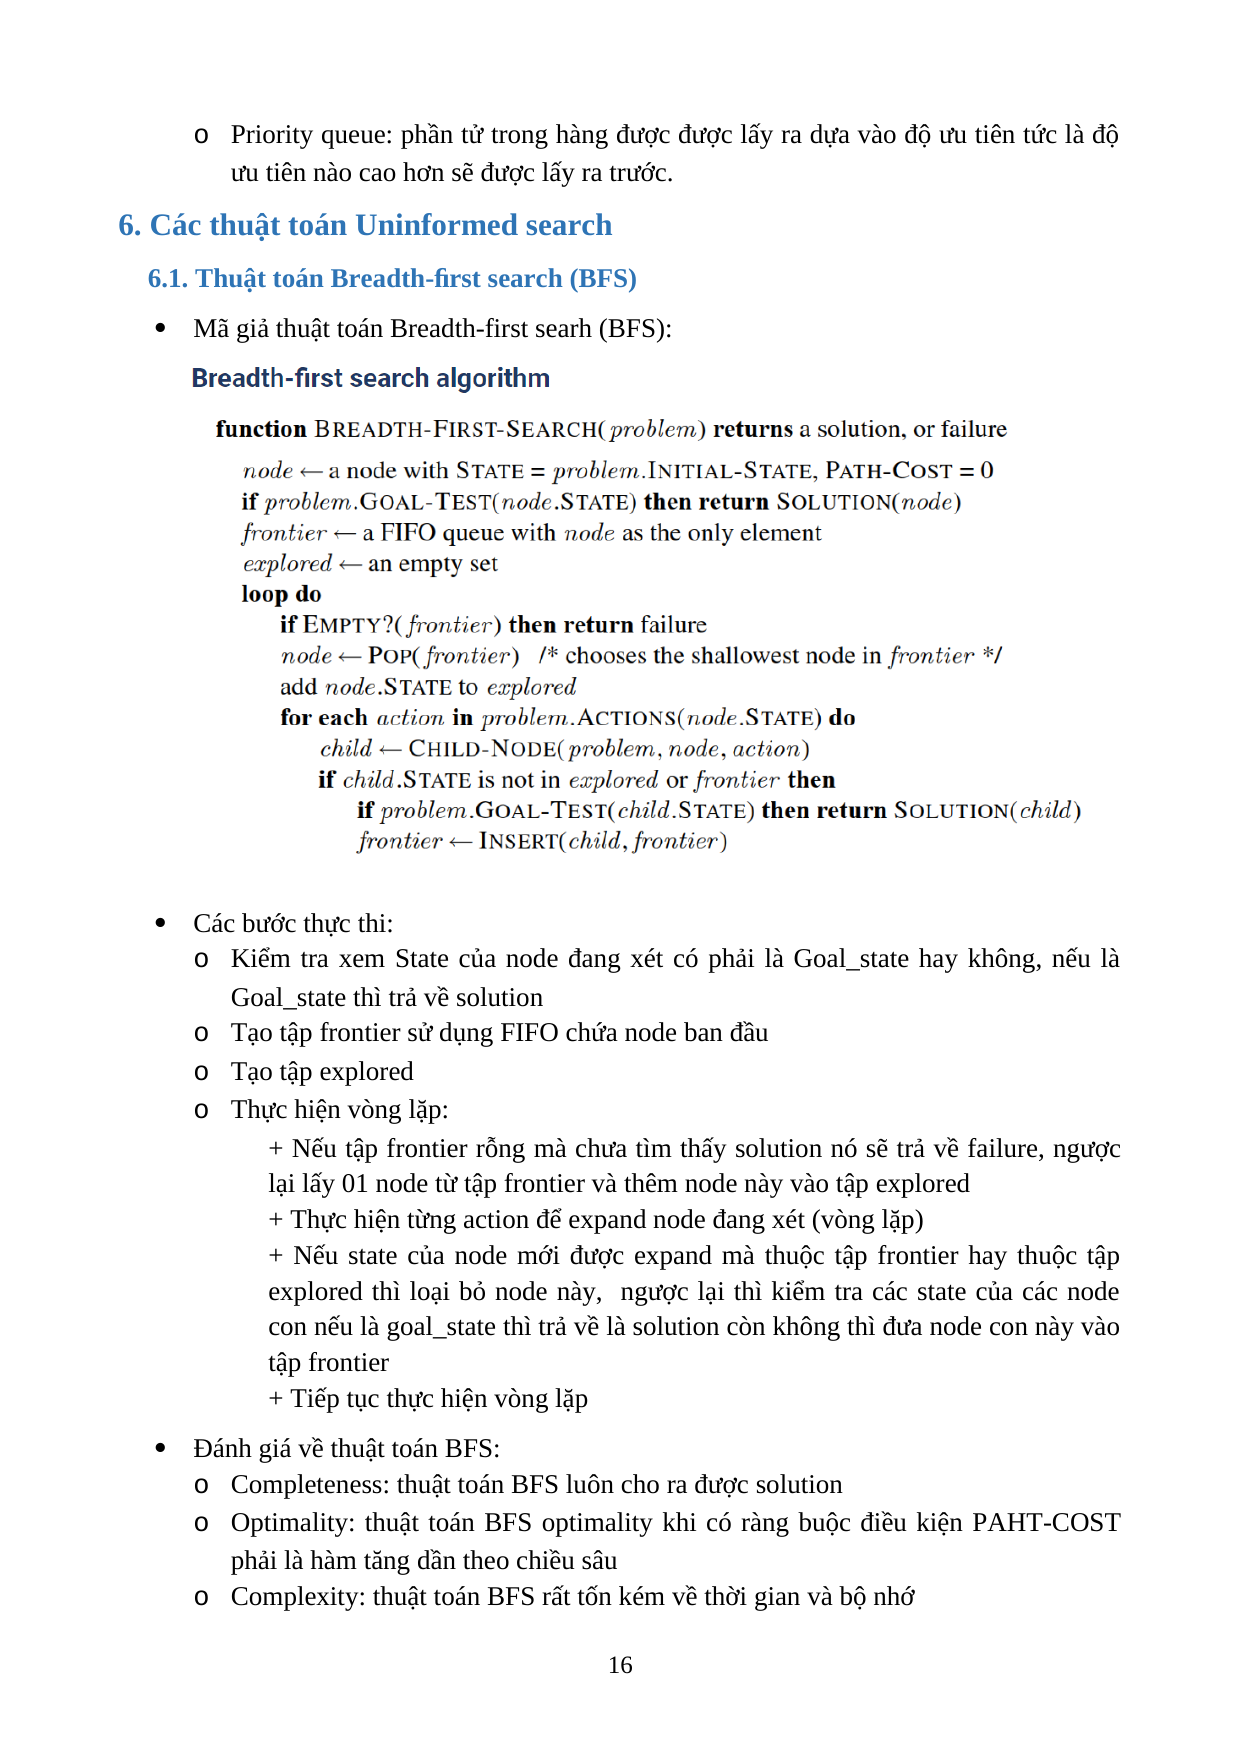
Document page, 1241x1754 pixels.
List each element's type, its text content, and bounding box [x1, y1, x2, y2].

list + Nếu state của node mới được expand mà thuộc tập frontier hay thuộc tập explored thì loại bỏ node này, ngược lại thì kiểm tra các state của các node con nếu là goal_state thì trả về là solution còn không thì đưa node con này vào tập frontier [268, 1239, 1122, 1377]
list Tạo tập explored [193, 1055, 1122, 1088]
list Tạo tập frontier sử dụng FIFO chứa node ban đầu [193, 1016, 1122, 1050]
list Complexity: thuật toán BFS rất tốn kém về thời gian và bộ nhớ [193, 1580, 1122, 1614]
list + Tiếp tục thực hiện vòng lặp [193, 1382, 1122, 1413]
list Kiểm tra xem State của node đang xét có phải là Goal_state hay không, nếu là Goal_state thì trả về solution [193, 943, 1122, 1012]
subtitle 6. Các thuật toán Uninformed search [118, 206, 1122, 242]
subtitle 6.1. Thuật toán Breadth-ﬁrst search (BFS) [148, 262, 1122, 293]
list + Nếu tập frontier rỗng mà chưa tìm thấy solution nó sẽ trả về failure, ngược lại lấy 01 node từ tập frontier và thêm node này vào tập explored [268, 1132, 1122, 1198]
list Optimality: thuật toán BFS optimality khi có ràng buộc điều kiện PAHT-COST phải là hàm tăng dần theo chiều sâu [193, 1506, 1122, 1576]
list Completeness: thuật toán BFS luôn cho ra được solution [193, 1468, 1122, 1501]
list Mã giả thuật toán Breadth-first searh (BFS): [156, 313, 1122, 344]
list Thực hiện vòng lặp: [193, 1093, 1122, 1127]
list Priority queue: phần tử trong hàng được được lấy ra dựa vào độ ưu tiên tức là độ ưu tiên nào cao hơn sẽ được lấy ra trước. [193, 118, 1122, 187]
list Đánh giá về thuật toán BFS: [156, 1432, 1122, 1463]
list + Thực hiện từng action để expand node đang xét (vòng lặp) [268, 1203, 1122, 1234]
picture [180, 357, 1123, 862]
list Các bước thực thi: [156, 907, 1122, 938]
